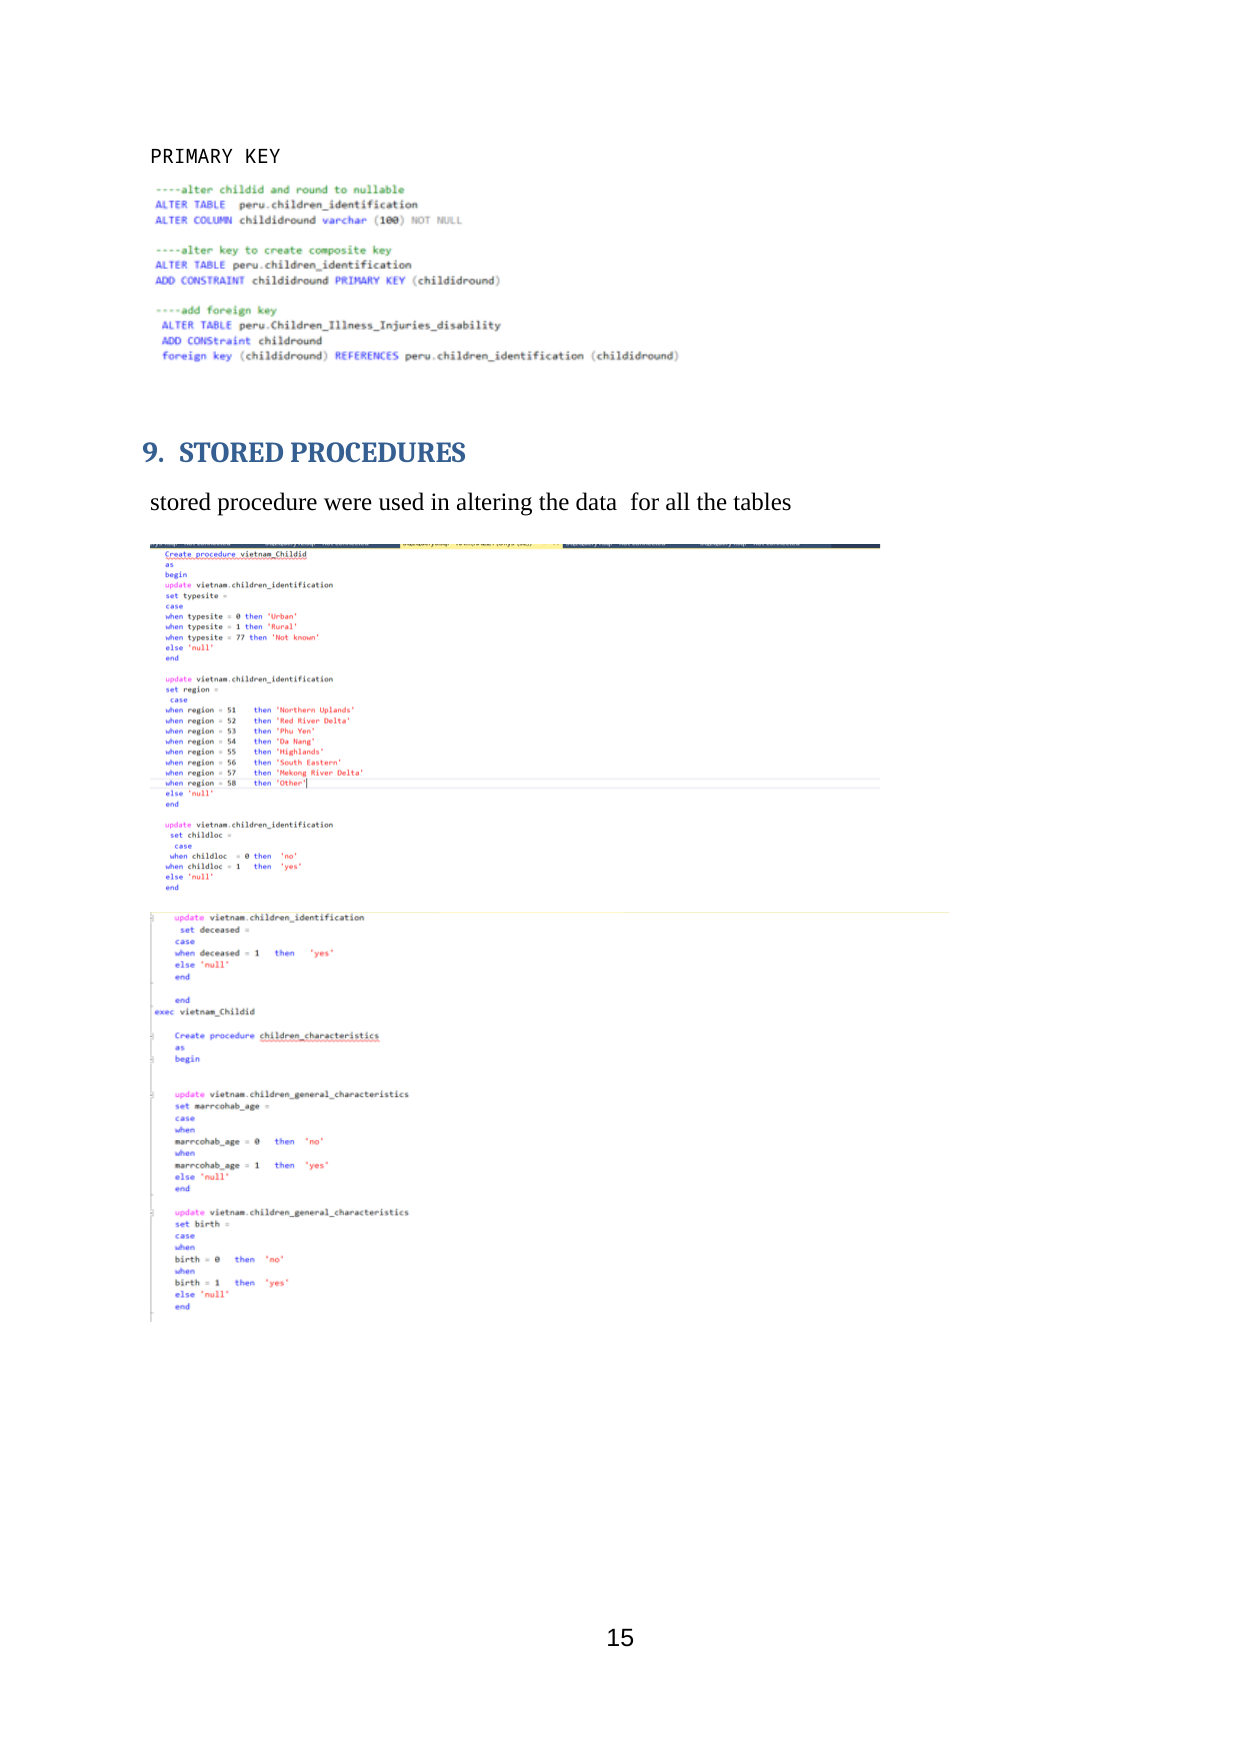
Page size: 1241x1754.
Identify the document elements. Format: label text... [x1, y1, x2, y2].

text stored procedure were used in altering the data for all the tables [150, 487, 1090, 515]
subtitle STORED PROCEDURES [142, 436, 1090, 470]
picture [150, 169, 822, 387]
picture [150, 544, 950, 1322]
text PRIMARY KEY [150, 143, 1090, 169]
